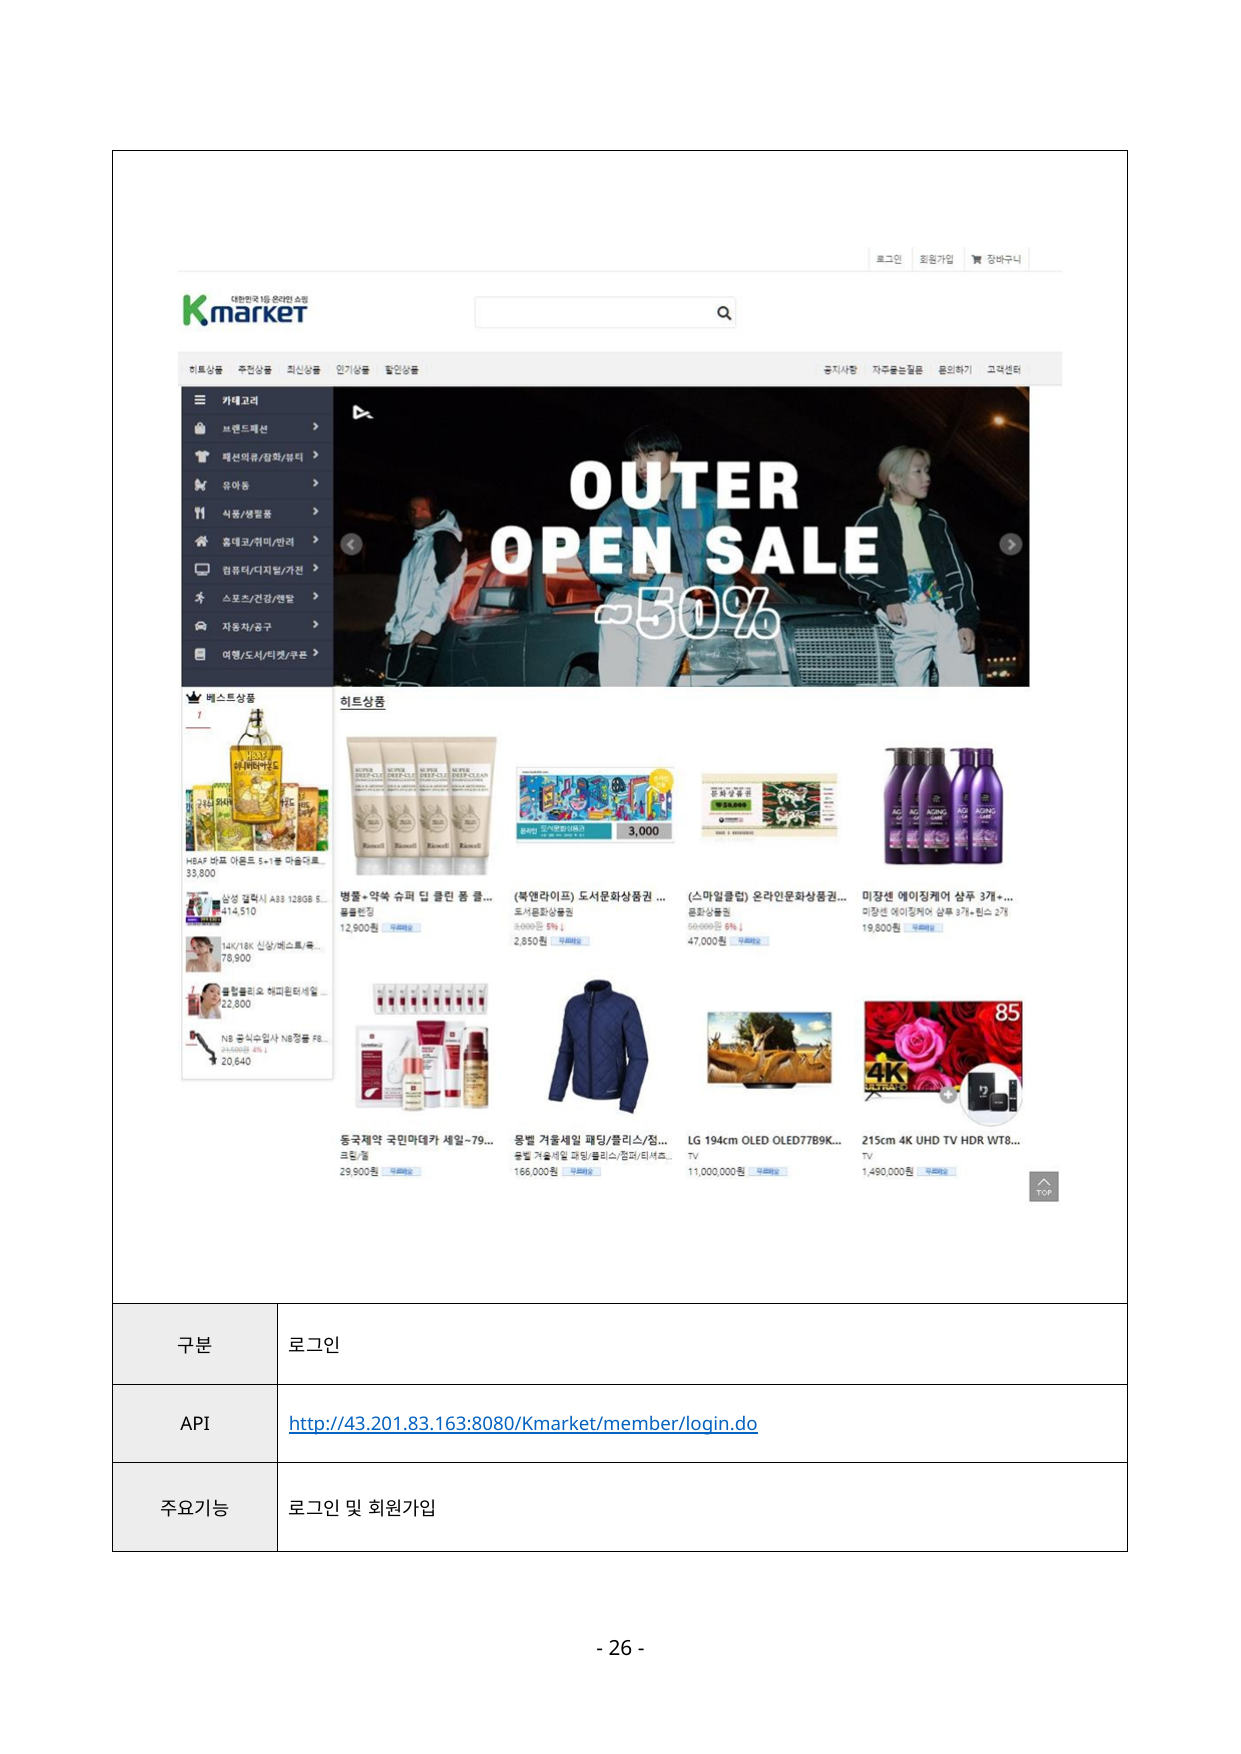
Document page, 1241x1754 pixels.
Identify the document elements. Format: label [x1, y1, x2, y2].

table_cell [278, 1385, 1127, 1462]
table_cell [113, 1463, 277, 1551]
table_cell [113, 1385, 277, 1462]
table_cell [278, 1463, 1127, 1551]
picture [177, 247, 1063, 1206]
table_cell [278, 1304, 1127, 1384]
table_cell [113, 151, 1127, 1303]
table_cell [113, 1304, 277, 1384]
